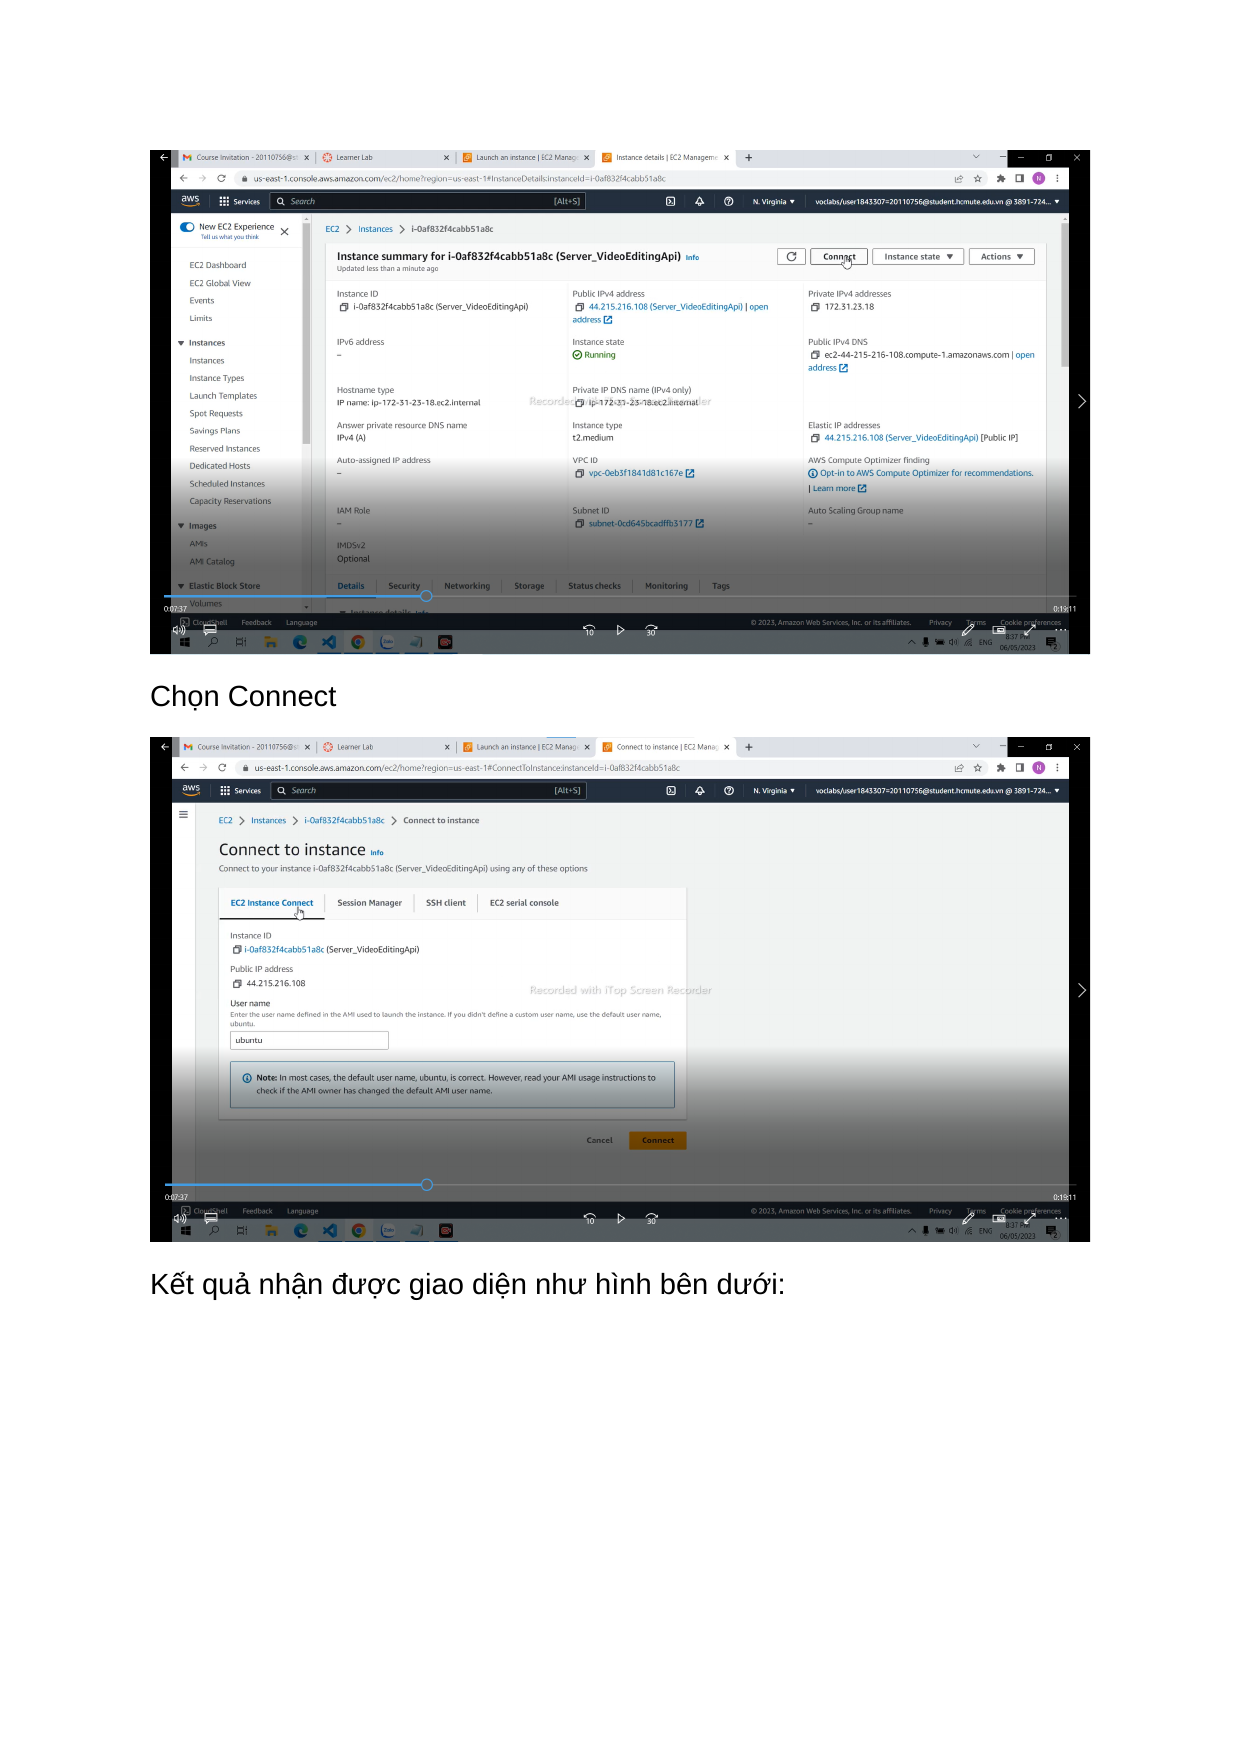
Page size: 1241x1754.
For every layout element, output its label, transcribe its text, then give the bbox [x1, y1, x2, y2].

picture [150, 737, 1091, 1242]
text Chọn Connect [150, 679, 1090, 713]
picture [150, 150, 1091, 655]
text Kết quả nhận được giao diện như hình bên dưới: [150, 1267, 1090, 1300]
